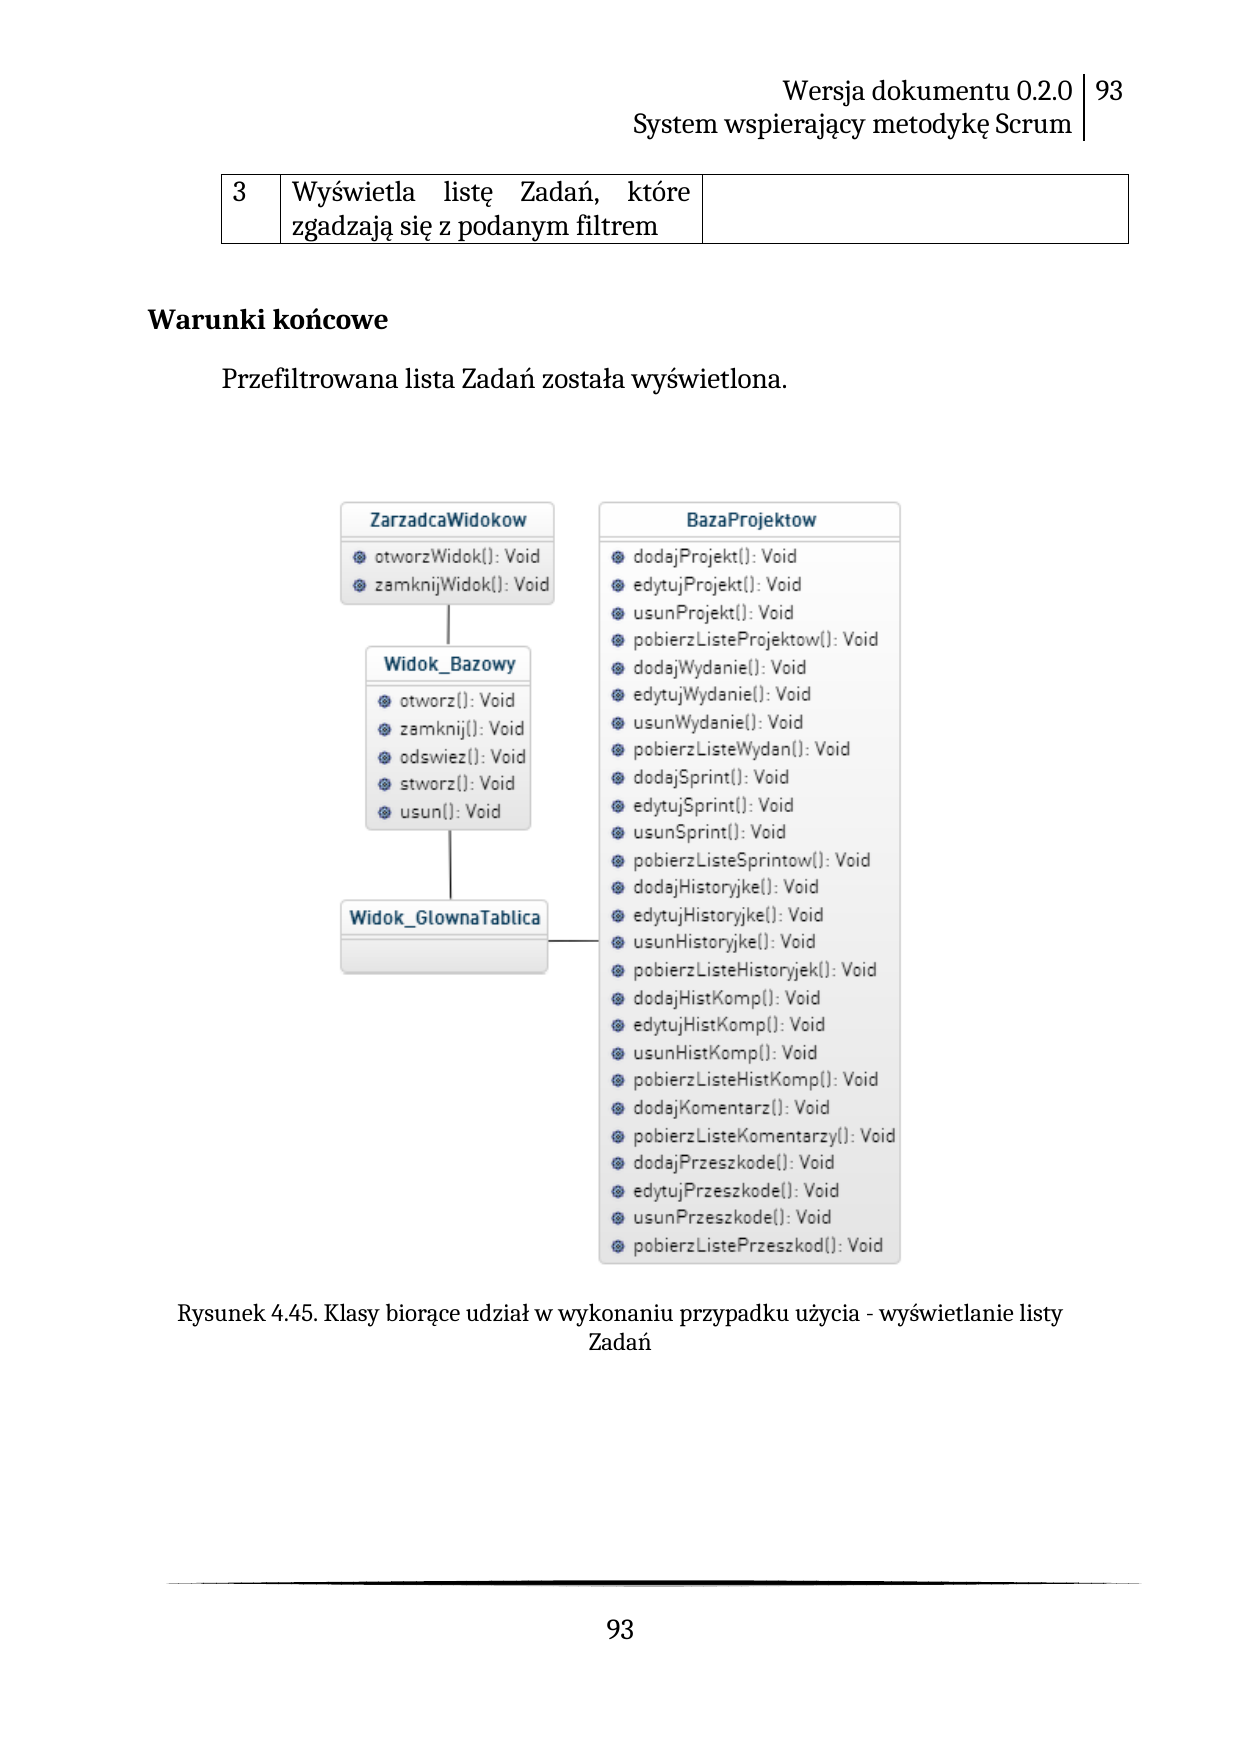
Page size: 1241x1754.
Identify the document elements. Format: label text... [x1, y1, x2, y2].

table_cell [703, 175, 1128, 242]
text Warunki końcowe [148, 303, 1093, 336]
table_cell Wyświetla listę Zadań, które zgadzają się z podanym filtrem [281, 175, 702, 242]
picture [166, 1579, 1142, 1587]
text Rysunek 4.45. Klasy biorące udział w wykonaniu przypadku użycia - wyświetlanie listy Zadań [148, 1299, 1093, 1357]
picture [295, 481, 945, 1274]
text Przefiltrowana lista Zadań została wyświetlona. [148, 362, 1093, 396]
table_cell 3 [222, 175, 280, 242]
